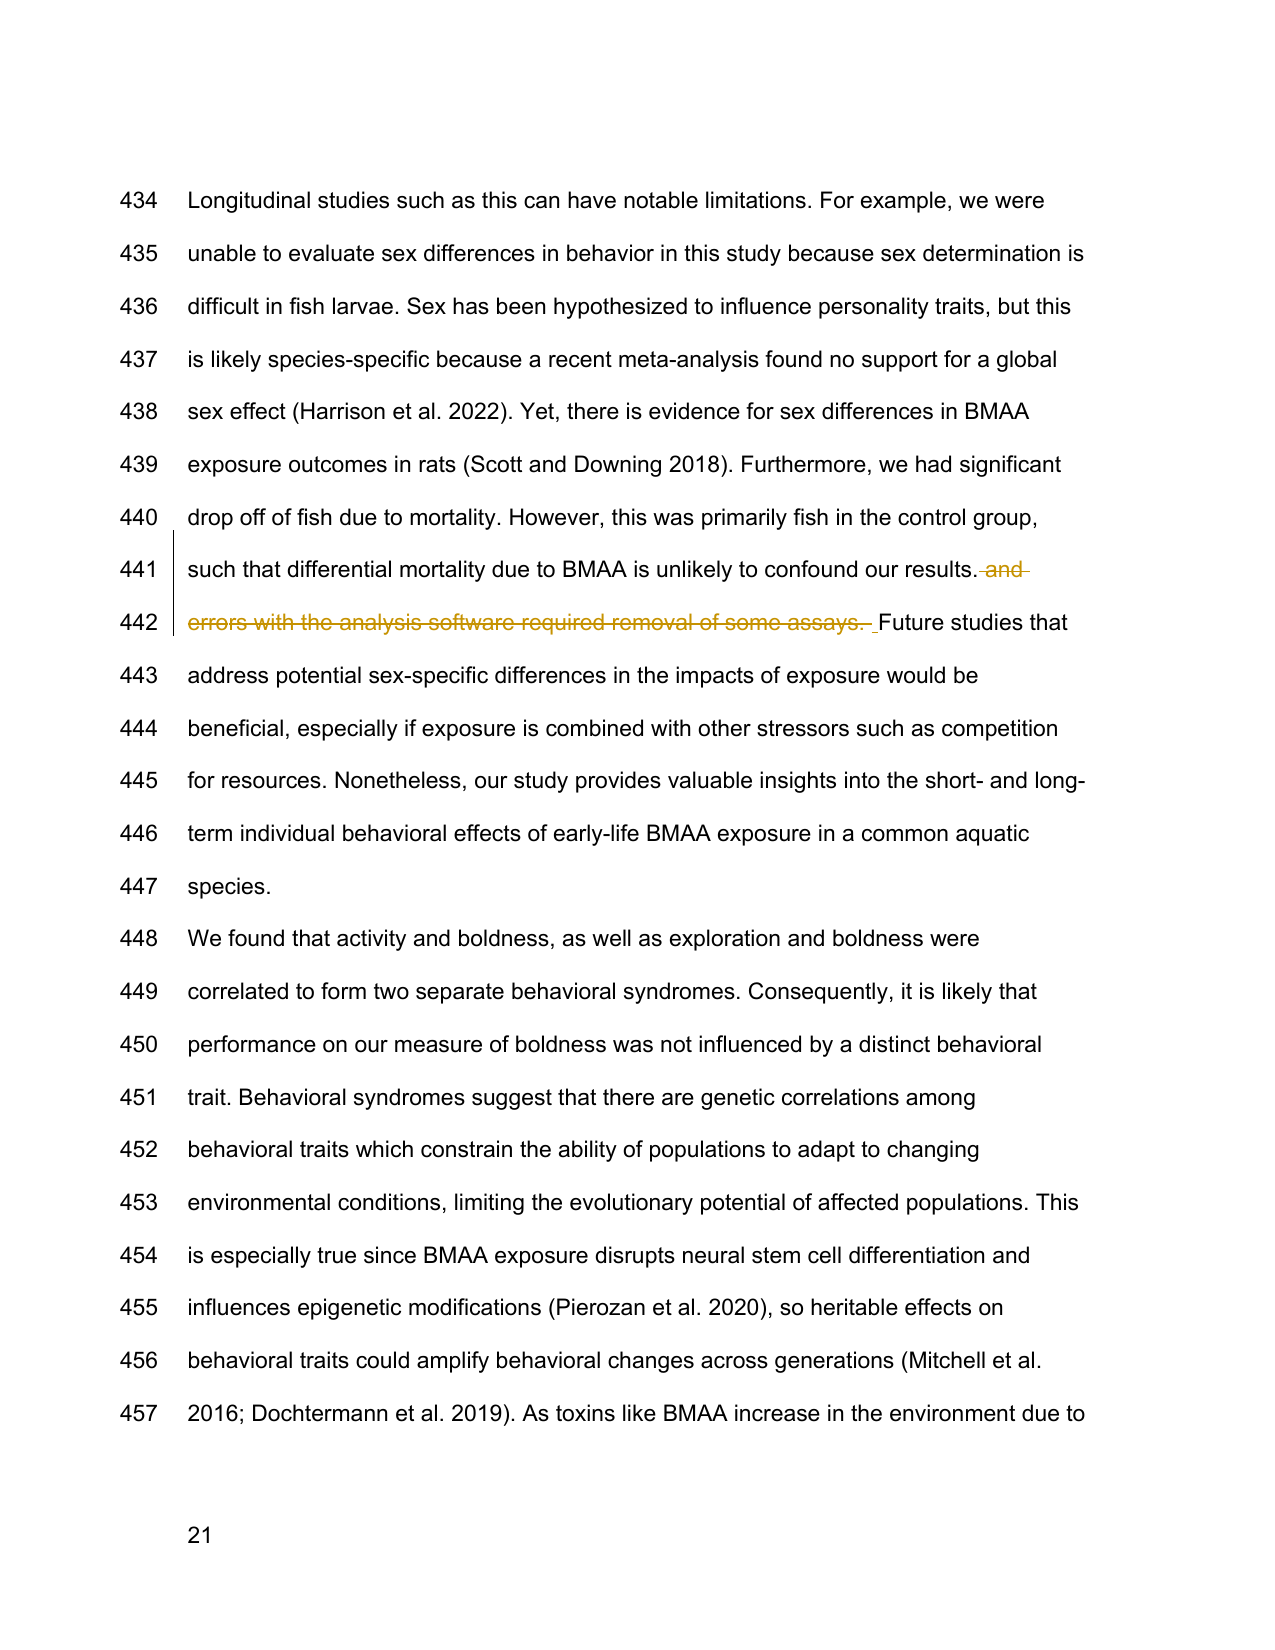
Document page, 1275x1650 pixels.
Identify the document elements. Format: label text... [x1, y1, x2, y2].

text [187, 925, 1087, 1426]
text Longitudinal studies such as this can have notable limitations. For example, we were unable to evaluate sex differences in behavior in this study because sex determination is difficult in fish larvae. Sex has been hypothesized to influence personality traits, but this is likely species-specific because a recent meta-analysis found no support for a global sex effect (Harrison et al. 2022). Yet, there is evidence for sex differences in BMAA exposure outcomes in rats (Scott and Downing 2018). Furthermore, we had significant drop off of fish due to mortality. However, this was primarily fish in the control group, such that differential mortality due to BMAA is unlikely to confound our results.Future studies that address potential sex-specific differences in the impacts of exposure would be beneficial, especially if exposure is combined with other stressors such as competition for resources. Nonetheless, our study provides valuable insights into the short- and long-term individual behavioral effects of early-life BMAA exposure in a common aquatic species. [187, 187, 1087, 899]
